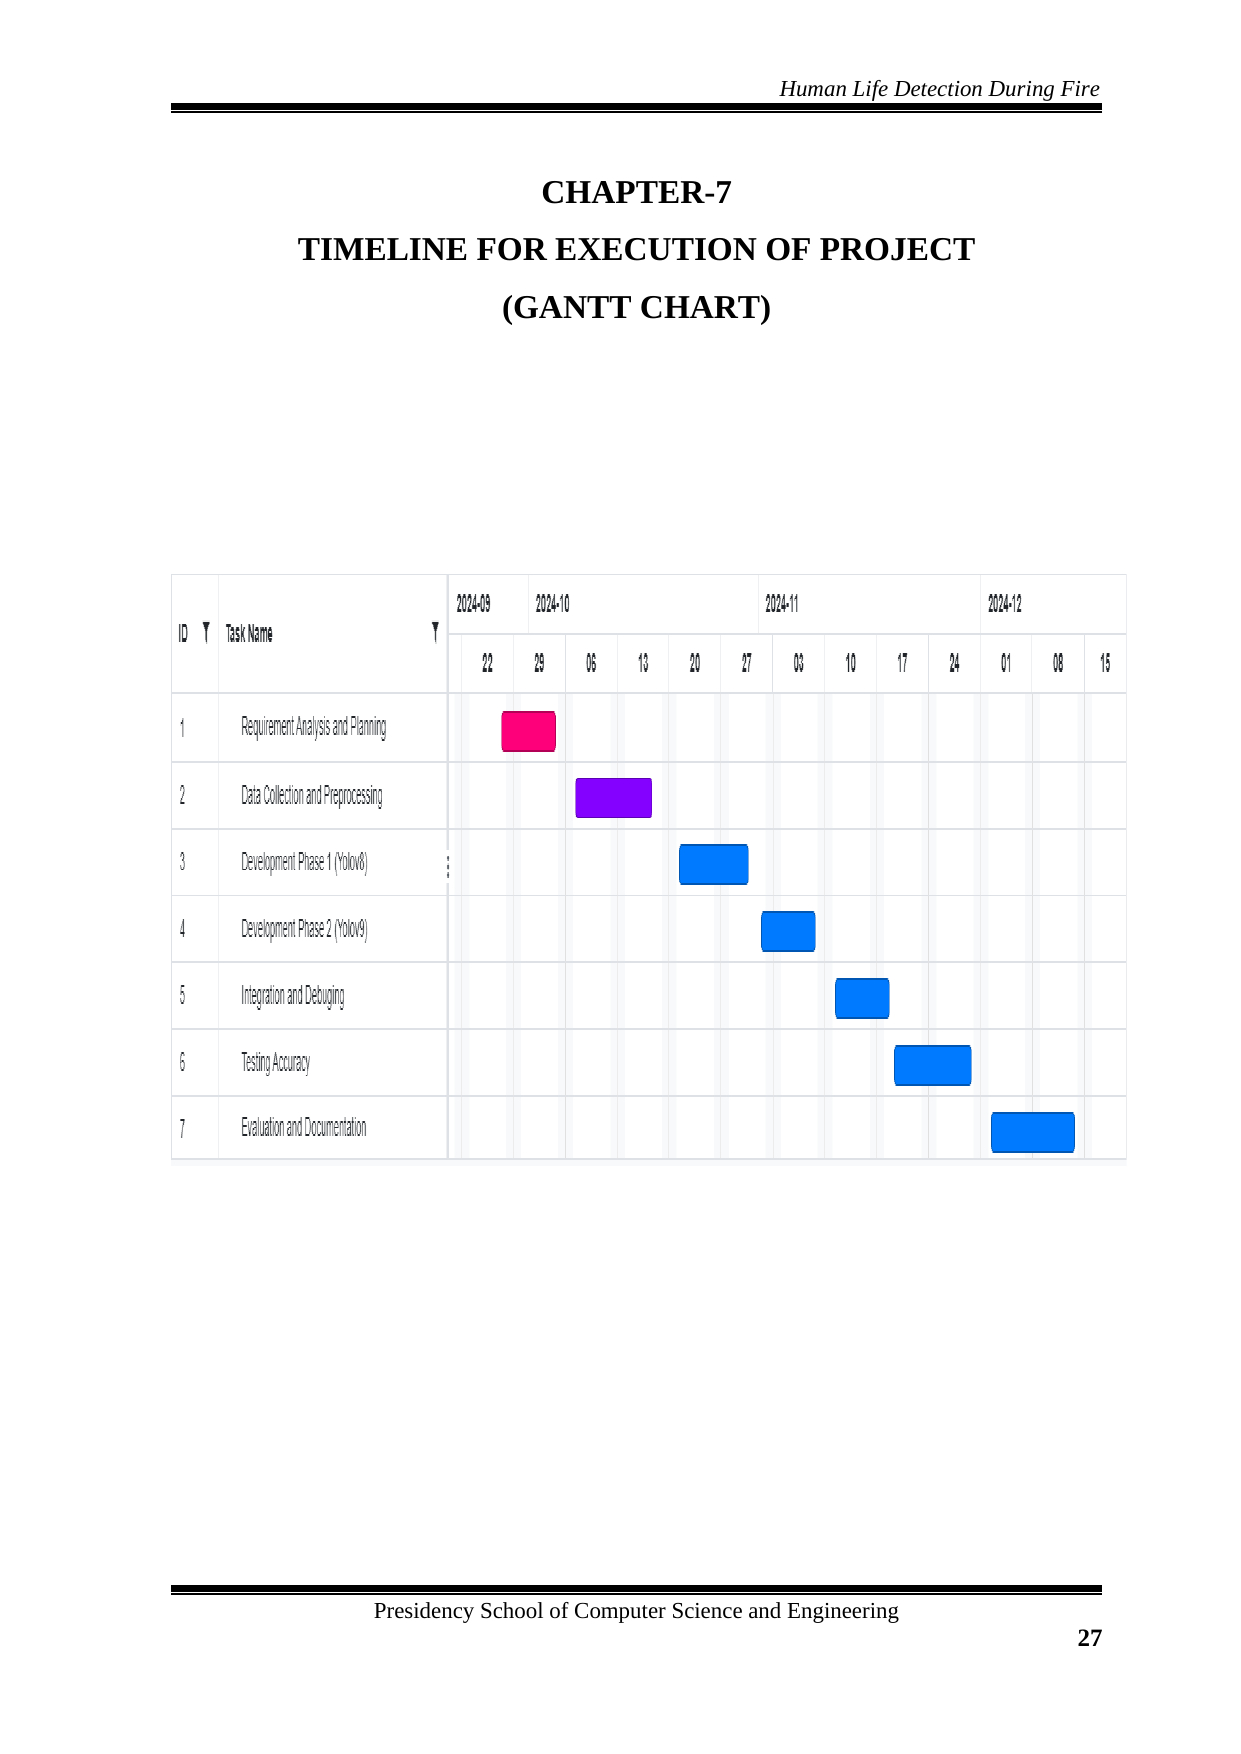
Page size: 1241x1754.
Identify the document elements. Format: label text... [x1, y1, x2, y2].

text CHAPTER-7 [171, 172, 1102, 210]
text TIMELINE FOR EXECUTION OF PROJECT [171, 229, 1102, 268]
picture [171, 574, 1127, 1166]
text (GANTT CHART) [171, 287, 1102, 325]
